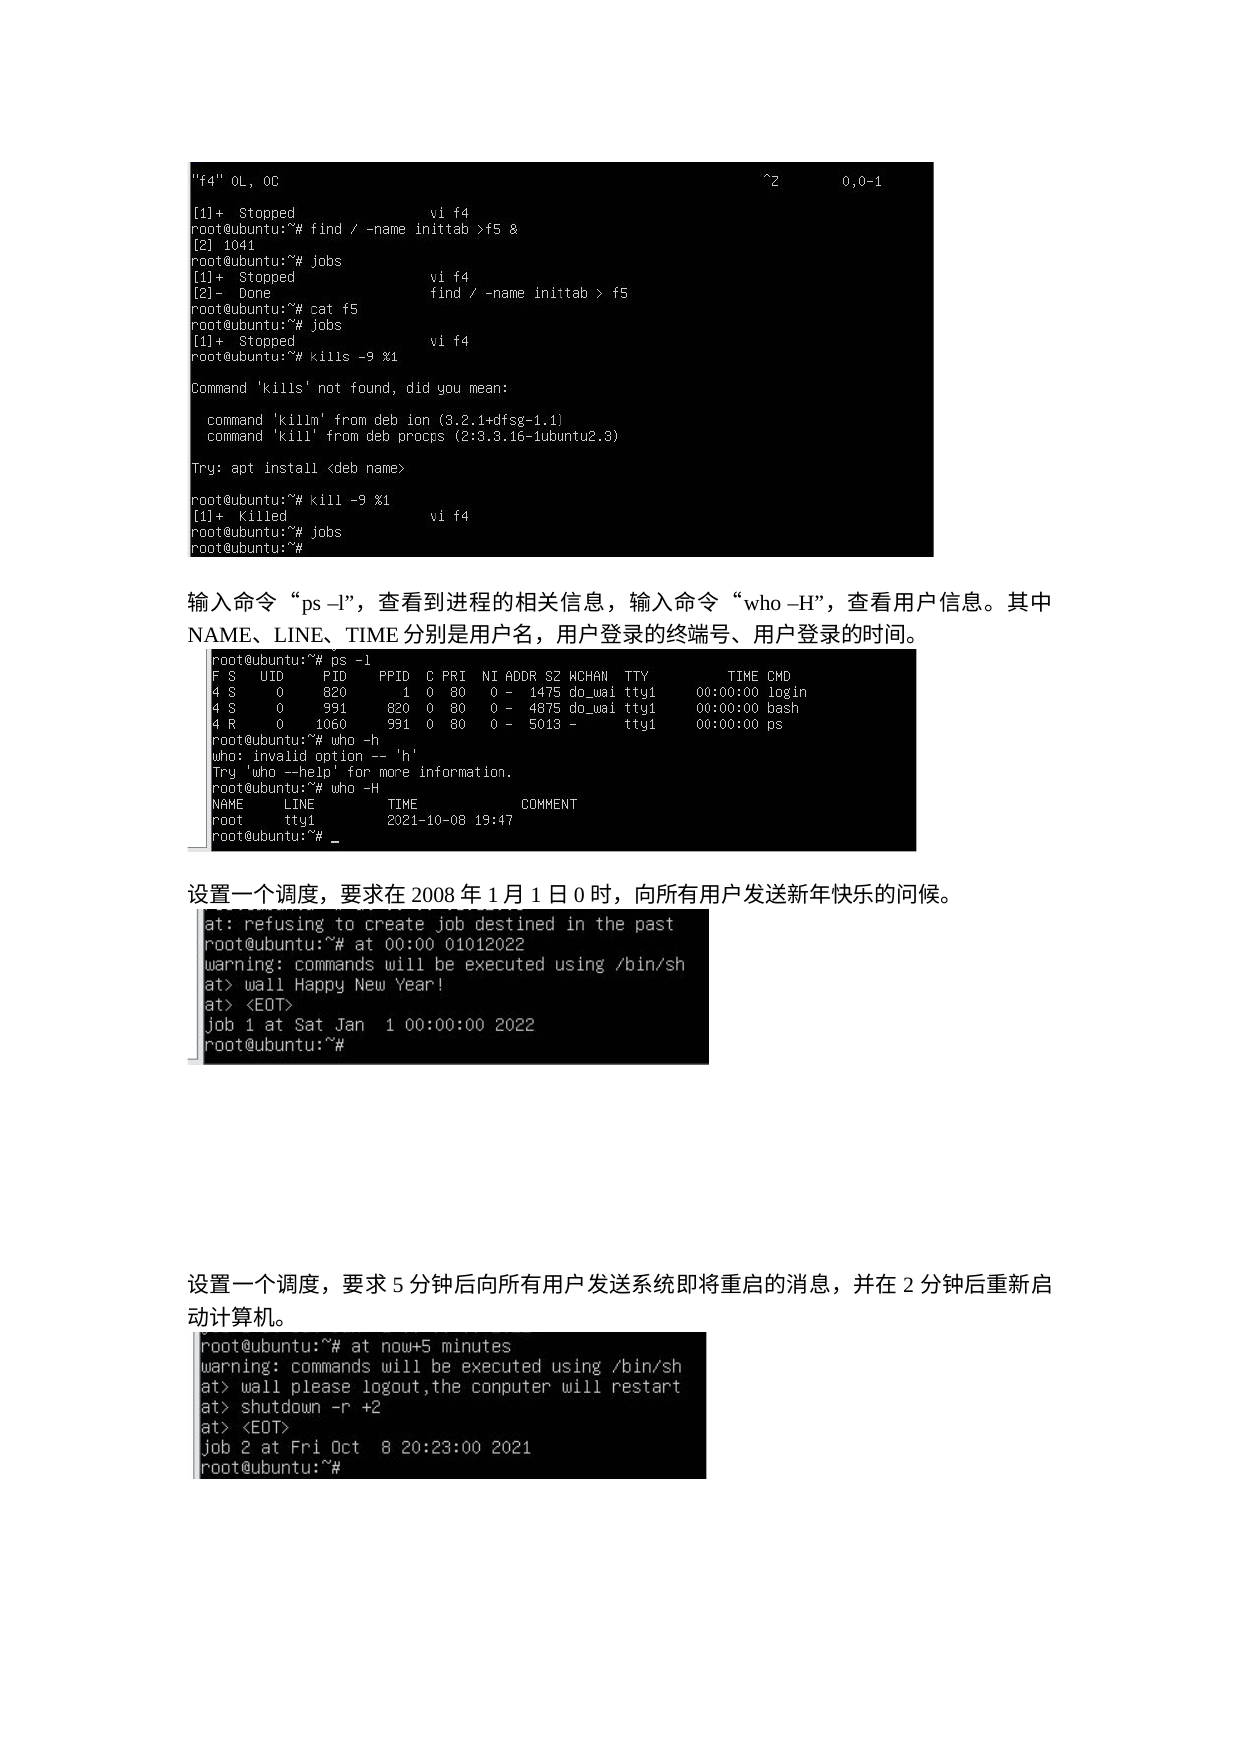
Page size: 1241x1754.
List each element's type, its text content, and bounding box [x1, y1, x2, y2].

text 输入命令“ps –l”，查看到进程的相关信息，输入命令“who –H”，查看用户信息。其中NAME、LINE、TIME分别是用户名，用户登录的终端号、用户登录的时间。 [187, 584, 1053, 649]
text 设置一个调度，要求 5 分钟后向所有用户发送系统即将重启的消息，并在 2 分钟后重新启动计算机。 [187, 1267, 1053, 1332]
picture [187, 909, 709, 1065]
picture [187, 1332, 707, 1479]
text 设置一个调度，要求在 2008 年 1 月 1 日 0 时，向所有用户发送新年快乐的问候。 [187, 877, 1053, 909]
picture [187, 649, 917, 852]
picture [187, 162, 934, 557]
